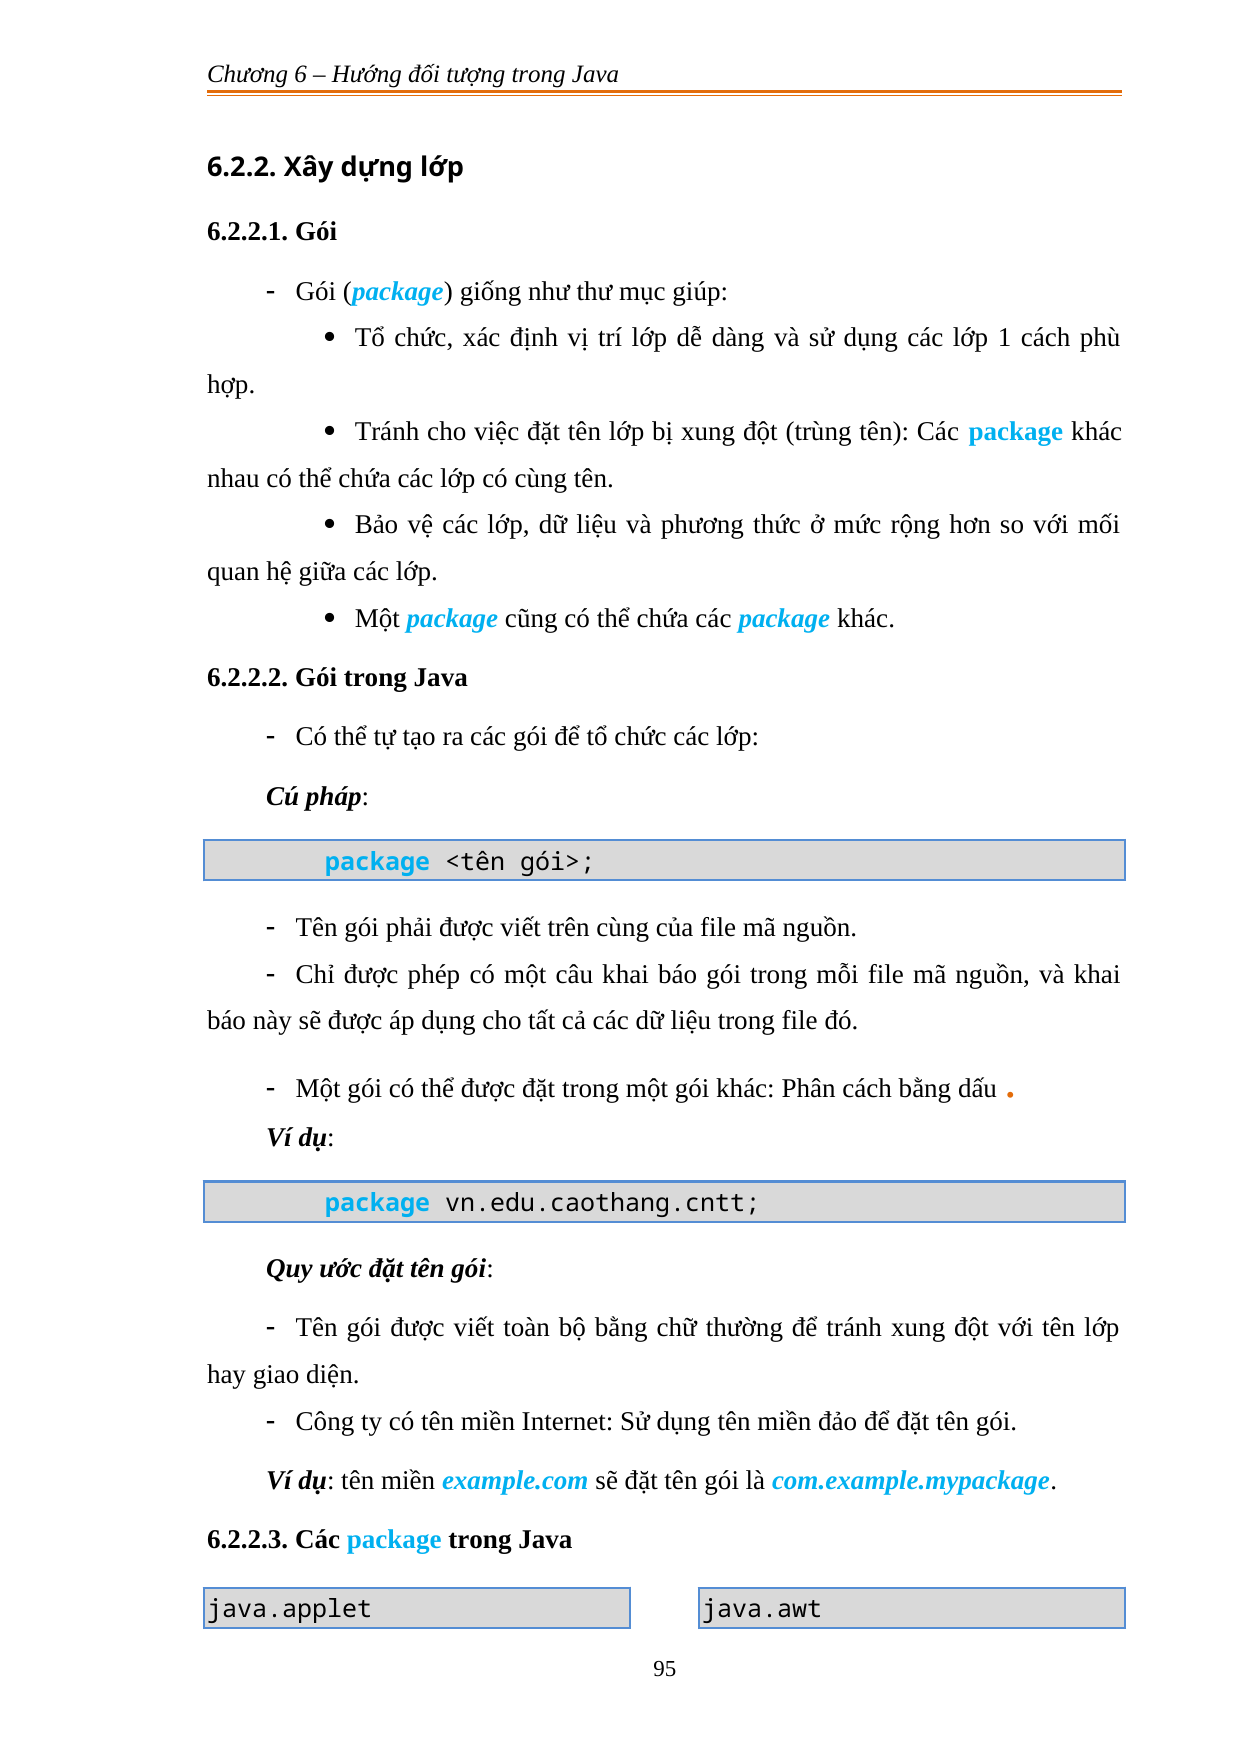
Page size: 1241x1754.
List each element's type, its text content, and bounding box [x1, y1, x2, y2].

list Có thể tự tạo ra các gói để tổ chức các lớp: [207, 720, 1122, 752]
subtitle Xây dựng lớp [207, 148, 1122, 184]
list Công ty có tên miền Internet: Sử dụng tên miền đảo để đặt tên gói. [207, 1405, 1122, 1436]
text package vn.edu.caothang.cntt; [205, 1183, 1124, 1221]
list Tên gói phải được viết trên cùng của file mã nguồn. [207, 911, 1122, 942]
list Một package cũng có thể chứa các package khác. [207, 602, 1122, 633]
list Chỉ được phép có một câu khai báo gói trong mỗi file mã nguồn, và khai báo này sẽ được áp dụng cho tất cả các dữ liệu trong file đó. [207, 958, 1122, 1036]
list Tránh cho việc đặt tên lớp bị xung đột (trùng tên): Các package khác nhau có thể chứa các lớp có cùng tên. [207, 415, 1122, 493]
list Gói (package) giống như thư mục giúp: [207, 275, 1122, 306]
text java.awt [700, 1589, 1124, 1627]
list Bảo vệ các lớp, dữ liệu và phương thức ở mức rộng hơn so với mối quan hệ giữa các lớp. [207, 508, 1122, 586]
list Tên gói được viết toàn bộ bằng chữ thường để tránh xung đột với tên lớp hay giao diện. [207, 1311, 1122, 1389]
text Ví dụ: tên miền example.com sẽ đặt tên gói là com.example.mypackage. [207, 1464, 1122, 1495]
subtitle Gói [207, 216, 1122, 247]
list Một gói có thể được đặt trong một gói khác: Phân cách bằng dấu . [207, 1051, 1122, 1109]
text Ví dụ: [207, 1121, 1122, 1152]
text Cú pháp: [207, 780, 1122, 811]
text java.applet [205, 1589, 629, 1627]
text package <tên gói>; [205, 841, 1124, 879]
subtitle Các package trong Java [207, 1523, 1122, 1554]
text Quy ước đặt tên gói: [207, 1252, 1122, 1283]
list Tổ chức, xác định vị trí lớp dễ dàng và sử dụng các lớp 1 cách phù hợp. [207, 322, 1122, 399]
subtitle Gói trong Java [207, 661, 1122, 692]
